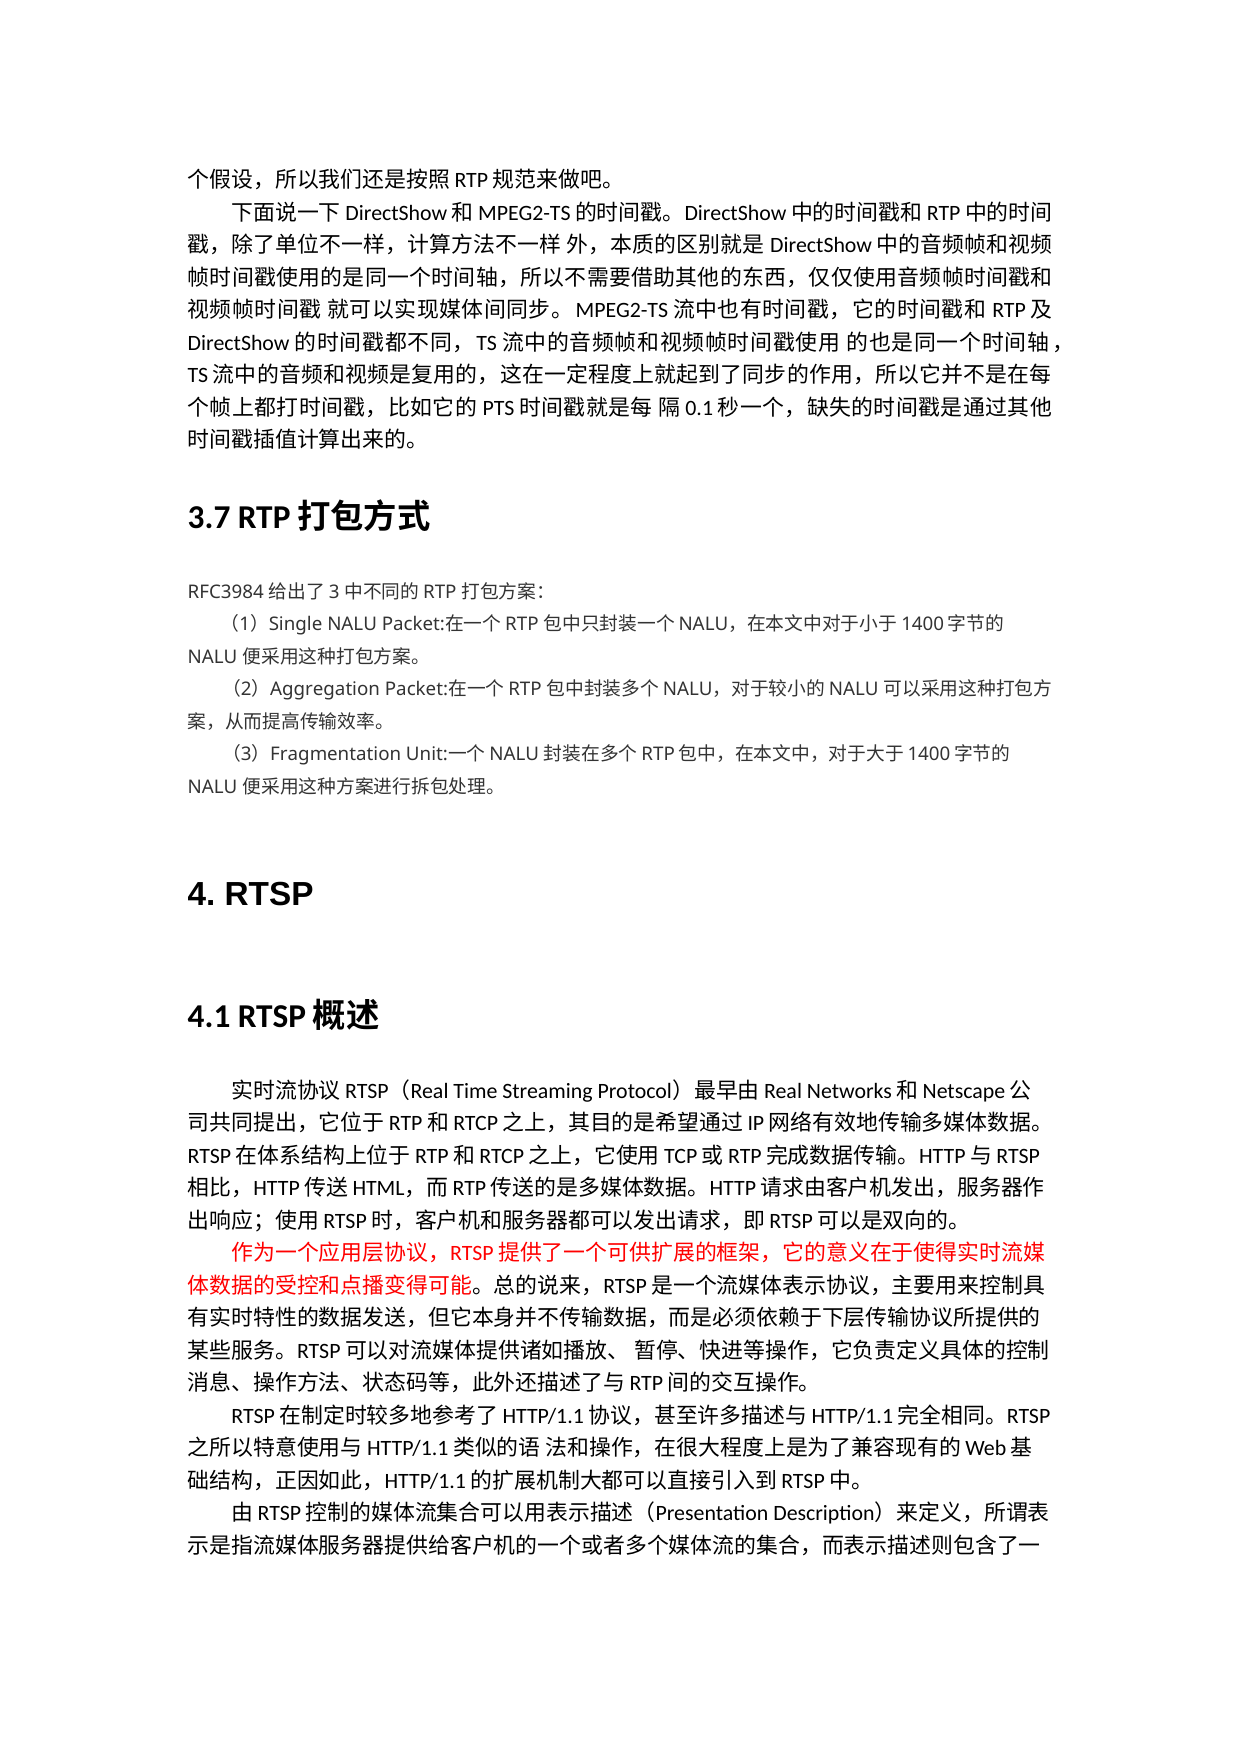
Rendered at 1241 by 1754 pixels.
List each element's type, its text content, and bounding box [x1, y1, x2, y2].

text 下面说一下DirectShow和MPEG2-TS的时间戳。DirectShow中的时间戳和RTP中的时间戳，除了单位不一样，计算方法不一样 外，本质的区别就是DirectShow中的音频帧和视频帧时间戳使用的是同一个时间轴，所以不需要借助其他的东西，仅仅使用音频帧时间戳和视频帧时间戳 就可以实现媒体间同步。MPEG2-TS流中也有时间戳，它的时间戳和RTP及DirectShow的时间戳都不同，TS流中的音频帧和视频帧时间戳使用 的也是同一个时间轴，TS流中的音频和视频是复用的，这在一定程度上就起到了同步的作用，所以它并不是在每个帧上都打时间戳，比如它的PTS时间戳就是每 隔0.1秒一个，缺失的时间戳是通过其他时间戳插值计算出来的。 [187, 194, 1053, 454]
list 实时流协议RTSP（Real Time Streaming Protocol）最早由Real Networks和Netscape公司共同提出，它位于RTP和RTCP之上，其目的是希望通过IP网络有效地传输多媒体数据。RTSP在体系结构上位于RTP和RTCP之上，它使用TCP或RTP完成数据传输。HTTP与RTSP相比，HTTP传送HTML，而RTP传送的是多媒体数据。HTTP请求由客户机发出，服务器作出响应；使用RTSP时，客户机和服务器都可以发出请求，即RTSP可以是双向的。 [187, 1072, 1053, 1235]
text RFC3984 给出了3 中不同的RTP 打包方案： [187, 574, 1053, 606]
text （1）Single NALU Packet:在一个RTP 包中只封装一个NALU，在本文中对于小于 1400字节的NALU 便采用这种打包方案。 （2）Aggregation Packet:在一个RTP 包中封装多个NALU，对于较小的NALU 可以采用这种打包方案，从而提高传输效率。 （3）Fragmentation Unit:一个NALU 封装在多个RTP包中，在本文中，对于大于1400字节的NALU 便采用这种方案进行拆包处理。 [187, 606, 1053, 801]
subtitle 4. RTSP [187, 861, 1053, 926]
list 作为一个应用层协议，RTSP提供了一个可供扩展的框架，它的意义在于使得实时流媒体数据的受控和点播变得可能。总的说来，RTSP是一个流媒体表示协议，主要用来控制具有实时特性的数据发送，但它本身并不传输数据，而是必须依赖于下层传输协议所提供的某些服务。RTSP可以对流媒体提供诸如播放、 暂停、快进等操作，它负责定义具体的控制消息、操作方法、状态码等，此外还描述了与RTP间的交互操作。 [187, 1235, 1053, 1397]
list RTSP在制定时较多地参考了HTTP/1.1协议，甚至许多描述与HTTP/1.1完全相同。RTSP之所以特意使用与HTTP/1.1类似的语 法和操作，在很大程度上是为了兼容现有的Web基础结构，正因如此，HTTP/1.1的扩展机制大都可以直接引入到RTSP中。 [187, 1397, 1053, 1495]
subtitle 4.1 RTSP概述 [187, 980, 1053, 1045]
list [187, 1495, 1053, 1560]
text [187, 162, 1053, 194]
subtitle 3.7 RTP打包方式 [187, 482, 1053, 547]
